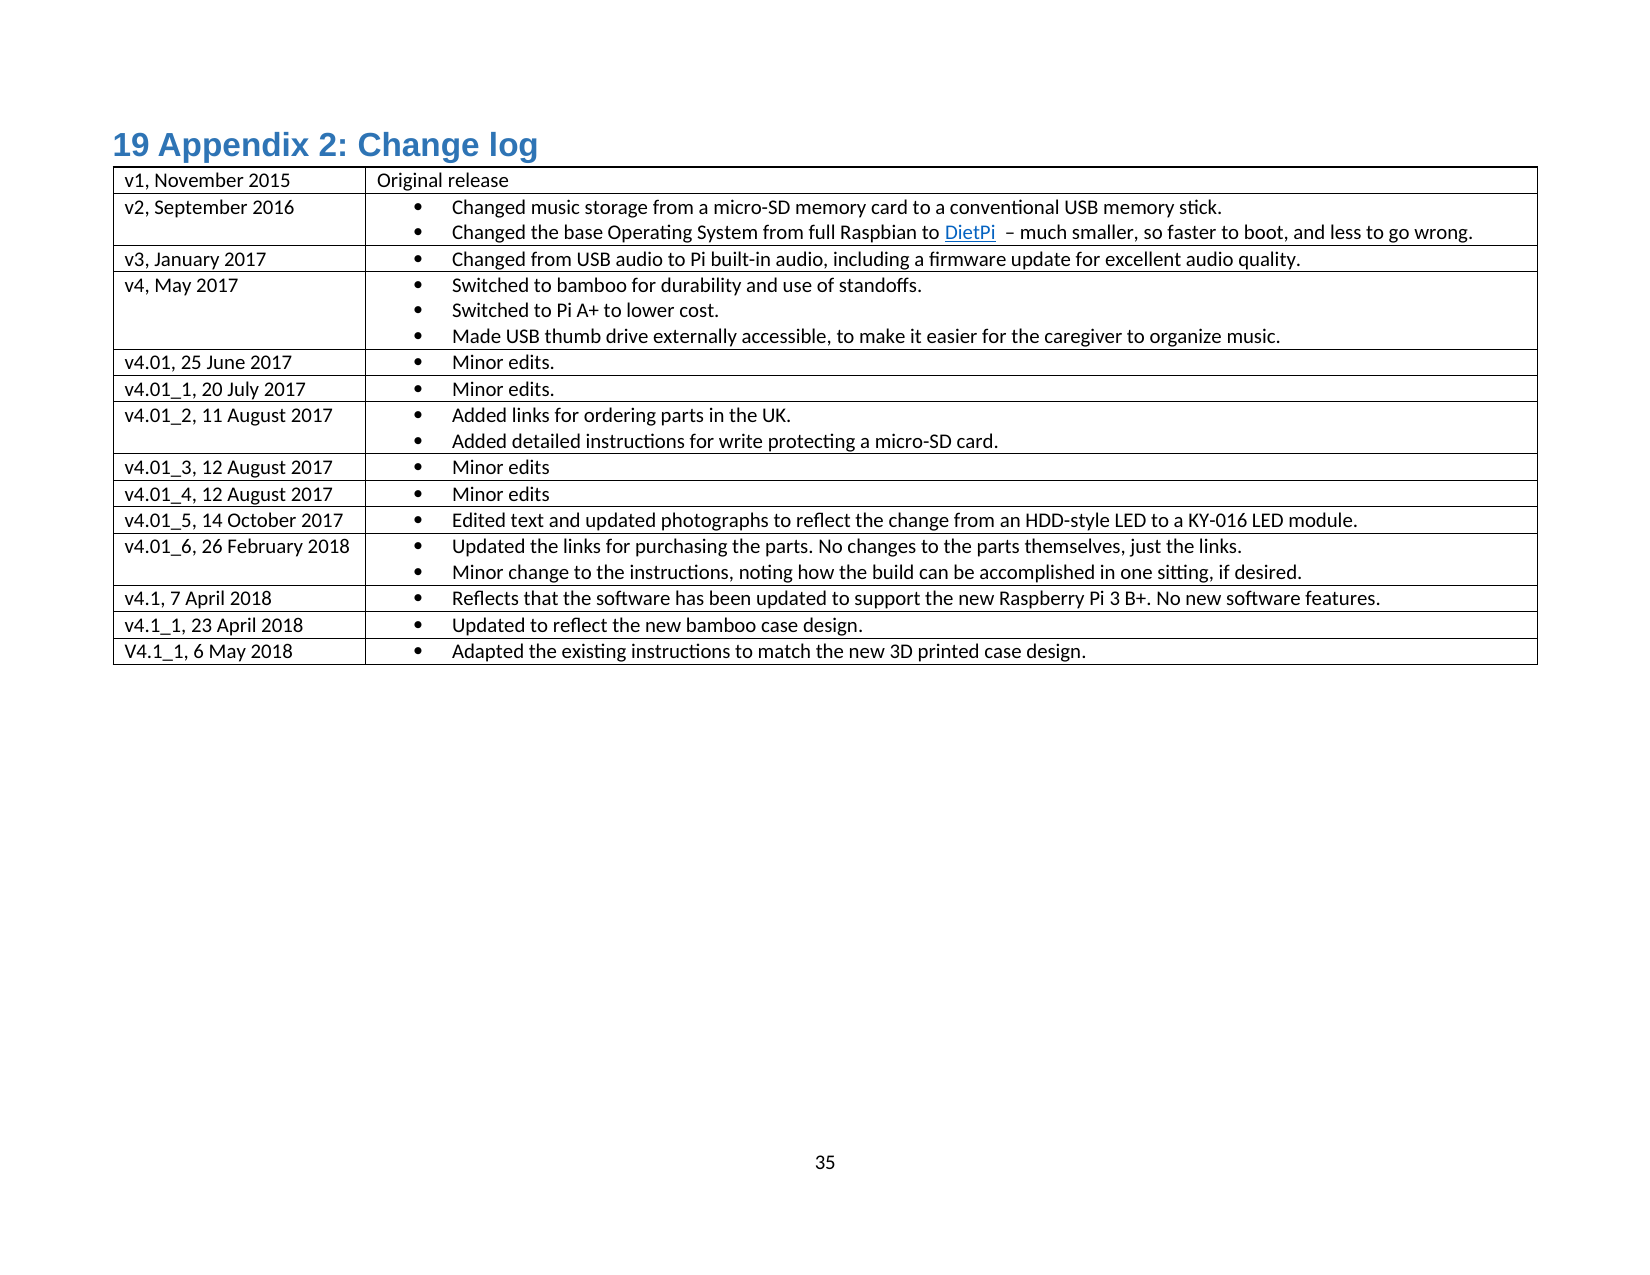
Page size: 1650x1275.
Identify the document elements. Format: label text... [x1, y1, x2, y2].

table_cell v4.1, 7 April 2018 [114, 586, 365, 611]
table_header v1, November 2015 [114, 168, 365, 193]
table_cell Minor edits [366, 481, 1537, 506]
table_cell v4.01_5, 14 October 2017 [114, 507, 365, 533]
table_cell Updated the links for purchasing the parts. No changes to the parts themselves, just the links. Minor change to the instructions, noting how the build can be accomplished in one sitting, if desired. [366, 534, 1537, 584]
table_cell v2, September 2016 [114, 194, 365, 245]
table_cell Changed music storage from a micro-SD memory card to a conventional USB memory stick. Changed the base Operating System from full Raspbian to DietPi – much smaller, so faster to boot, and less to go wrong. [366, 194, 1537, 245]
table_cell Updated to reflect the new bamboo case design. [366, 612, 1537, 637]
table_header Original release [366, 168, 1537, 193]
table_cell Added links for ordering parts in the UK. Added detailed instructions for write protecting a micro-SD card. [366, 402, 1537, 453]
table_cell V4.1_1, 6 May 2018 [114, 639, 365, 664]
table_cell Minor edits [366, 454, 1537, 480]
table_cell v4.01_2, 11 August 2017 [114, 402, 365, 453]
table_cell Changed from USB audio to Pi built-in audio, including a firmware update for excellent audio quality. [366, 246, 1537, 271]
table_cell v4, May 2017 [114, 272, 365, 348]
table_cell Reflects that the software has been updated to support the new Raspberry Pi 3 B+. No new software features. [366, 586, 1537, 611]
table_cell Edited text and updated photographs to reflect the change from an HDD-style LED to a KY-016 LED module. [366, 507, 1537, 533]
table_cell Switched to bamboo for durability and use of standoffs. Switched to Pi A+ to lower cost. Made USB thumb drive externally accessible, to make it easier for the caregiver to organize music. [366, 272, 1537, 348]
table_cell v4.01, 25 June 2017 [114, 350, 365, 375]
table_cell v3, January 2017 [114, 246, 365, 271]
table_cell Adapted the existing instructions to match the new 3D printed case design. [366, 639, 1537, 664]
table_cell v4.01_1, 20 July 2017 [114, 376, 365, 401]
table_cell v4.01_4, 12 August 2017 [114, 481, 365, 506]
table_cell v4.1_1, 23 April 2018 [114, 612, 365, 637]
table_cell v4.01_6, 26 February 2018 [114, 534, 365, 584]
table_cell Minor edits. [366, 350, 1537, 375]
table_cell Minor edits. [366, 376, 1537, 401]
table_cell v4.01_3, 12 August 2017 [114, 454, 365, 480]
subtitle Appendix 2: Change log [112, 125, 1537, 163]
